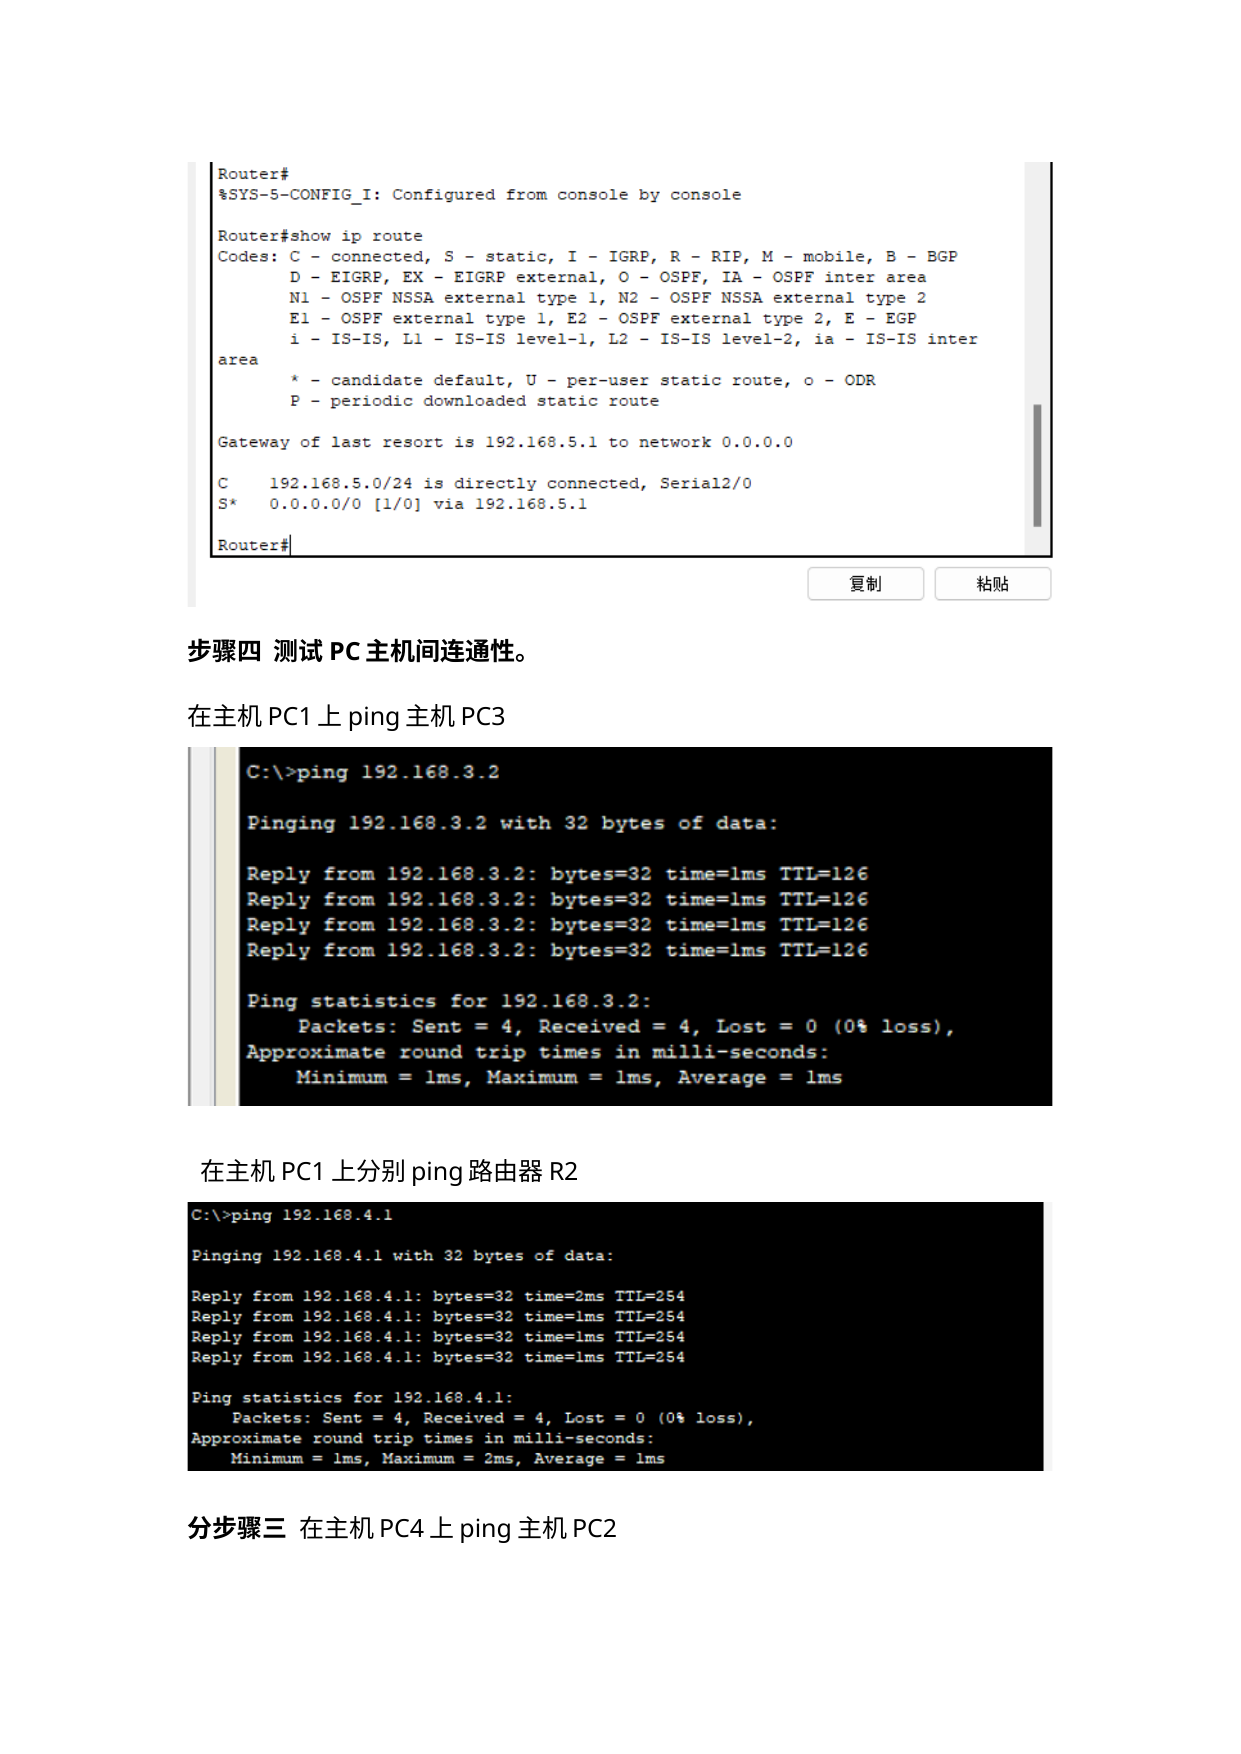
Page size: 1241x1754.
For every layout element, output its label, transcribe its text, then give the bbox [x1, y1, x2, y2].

picture [187, 1202, 1053, 1471]
picture [187, 162, 1053, 607]
text 在主机PC1上分别ping路由器R2 [187, 1137, 1053, 1202]
text 步骤四 测试PC主机间连通性。 [187, 617, 1053, 682]
text 在主机PC1上ping主机PC3 [187, 682, 1053, 747]
text 分步骤三 在主机PC4上ping主机PC2 [187, 1494, 1053, 1559]
picture [187, 747, 1053, 1106]
